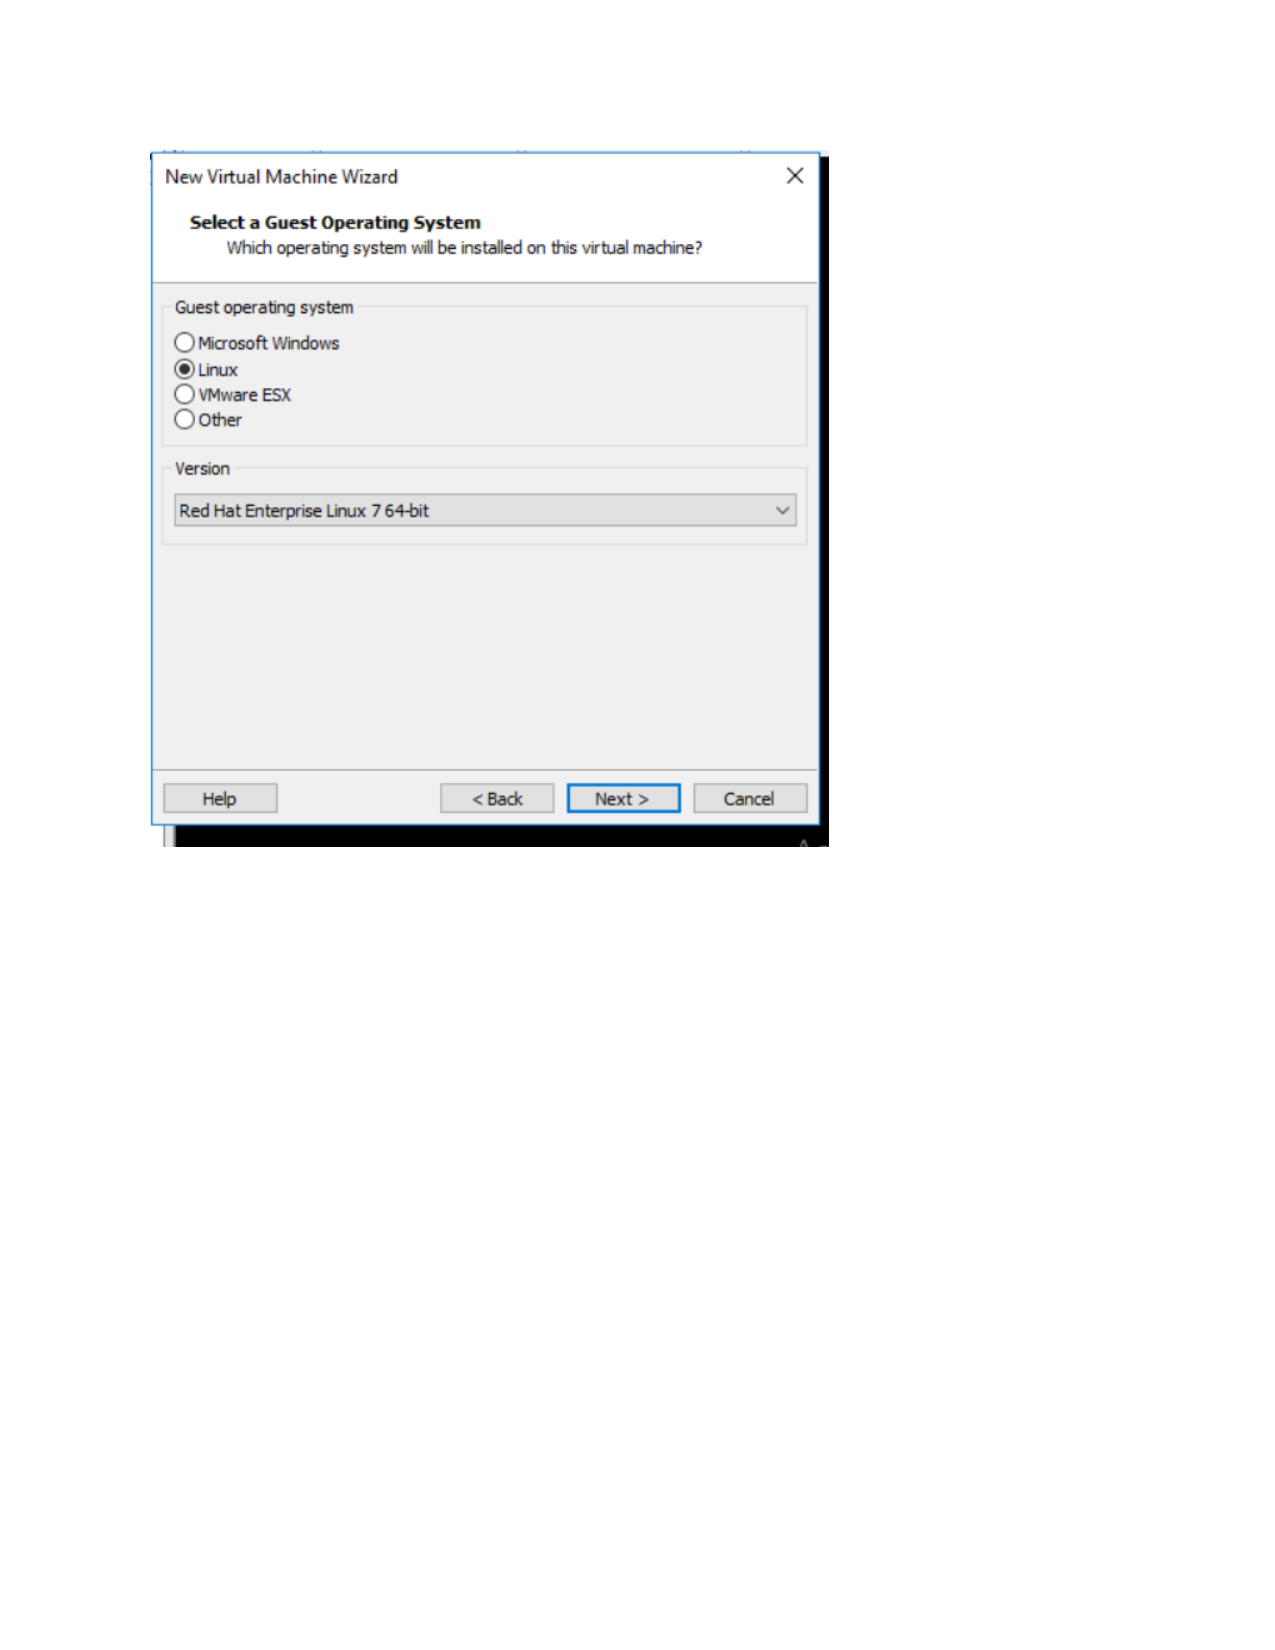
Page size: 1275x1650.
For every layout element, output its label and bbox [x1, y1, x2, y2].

picture [150, 150, 829, 847]
